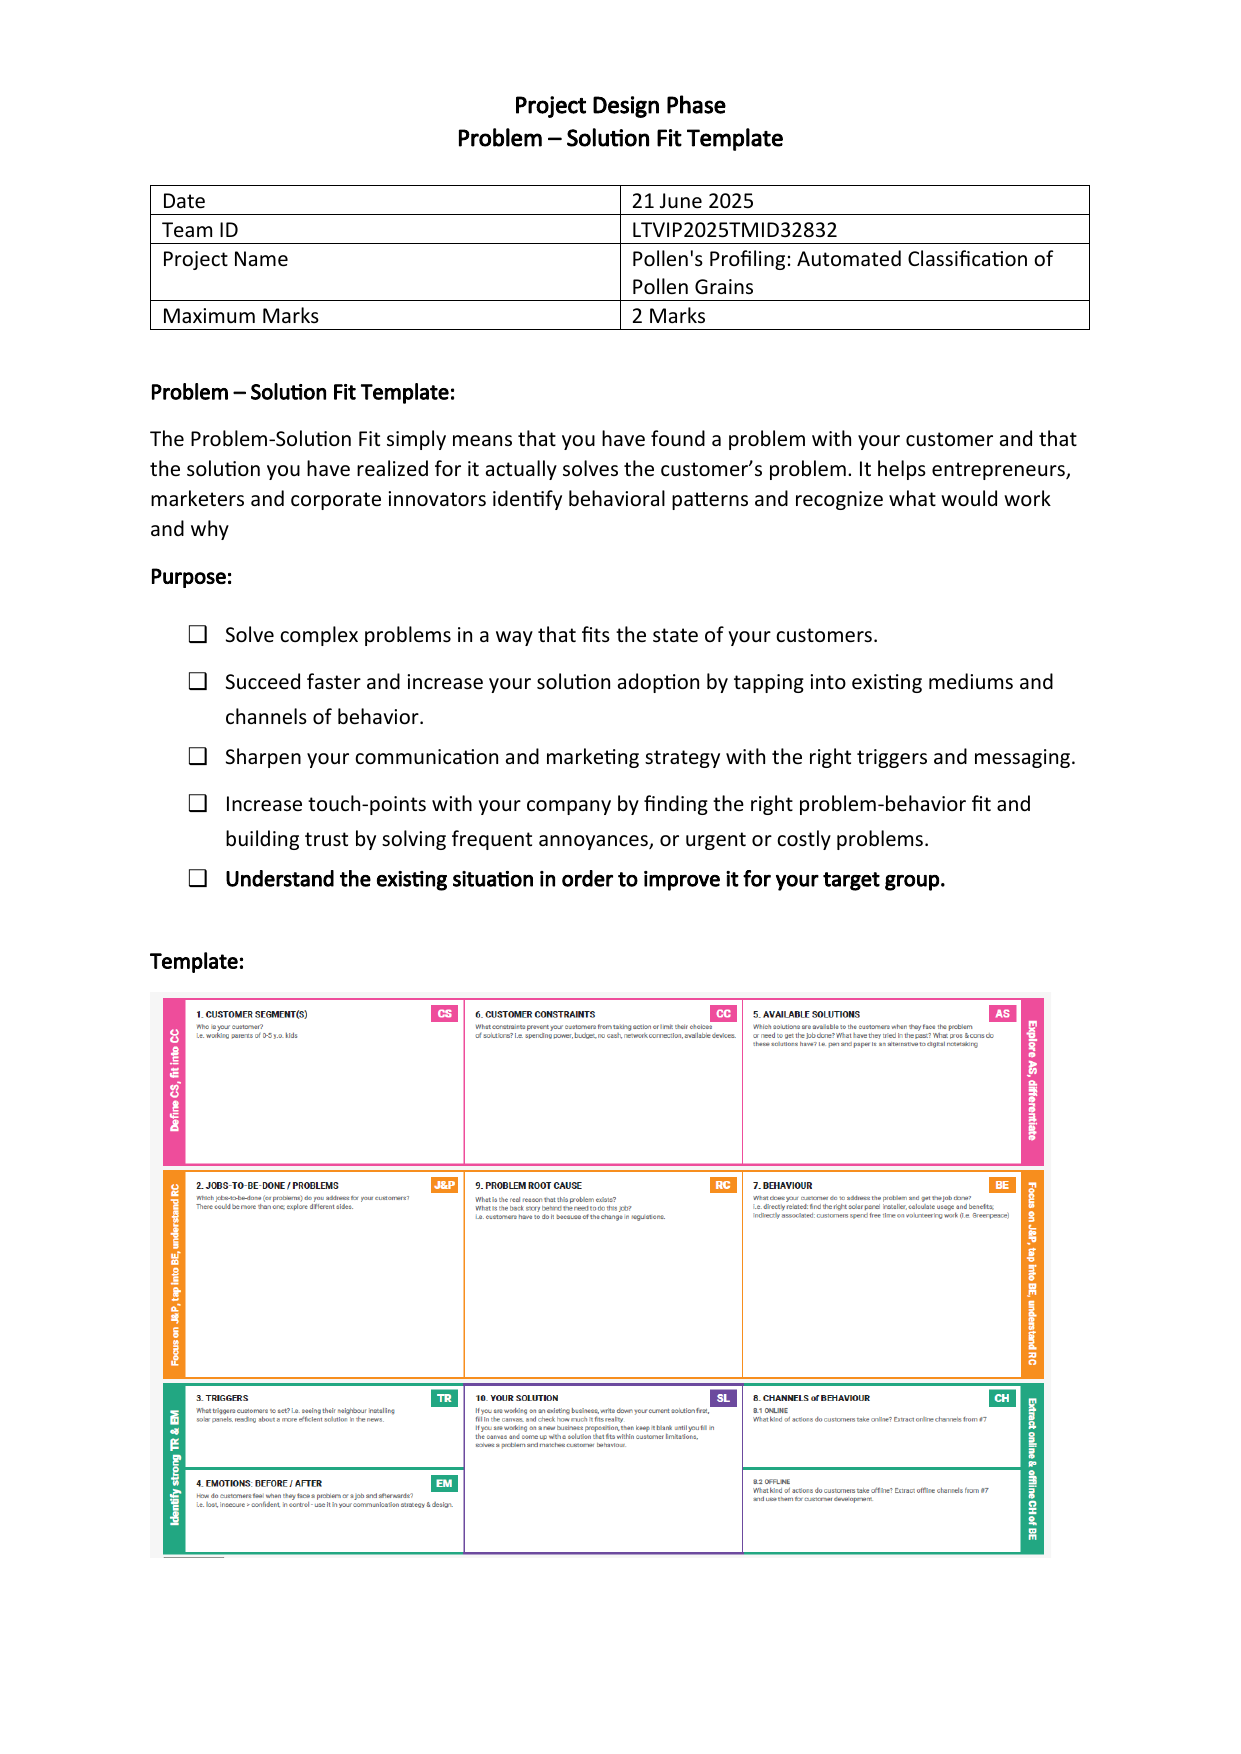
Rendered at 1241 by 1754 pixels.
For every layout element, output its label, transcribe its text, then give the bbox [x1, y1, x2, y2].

table_cell Maximum Marks [151, 301, 620, 329]
list Increase touch-points with your company by finding the right problem-behavior fit and building trust by solving frequent annoyances, or urgent or costly problems. [187, 777, 1090, 852]
list Understand the existing situation in order to improve it for your target group. [187, 852, 1090, 899]
table_cell Project Name [151, 244, 620, 300]
text Problem – Solution Fit Template: [150, 377, 1090, 405]
list Succeed faster and increase your solution adoption by tapping into existing mediums and channels of behavior. [187, 655, 1090, 730]
list Solve complex problems in a way that fits the state of your customers. [187, 608, 1090, 655]
text Problem – Solution Fit Template [150, 122, 1090, 152]
table_cell Pollen's Profiling: Automated Classification of Pollen Grains [621, 244, 1089, 300]
picture [150, 992, 1052, 1558]
table_header 21 June 2025 [621, 186, 1089, 214]
text The Problem-Solution Fit simply means that you have found a problem with your customer and that the solution you have realized for it actually solves the customer’s problem. It helps entrepreneurs, marketers and corporate innovators identify behavioral patterns and recognize what would work and why [150, 424, 1090, 542]
text Template: [150, 946, 1090, 974]
list Sharpen your communication and marketing strategy with the right triggers and messaging. [187, 730, 1090, 777]
table_header Date [151, 186, 620, 214]
table_cell Team ID [151, 215, 620, 243]
text Project Design Phase [150, 89, 1090, 119]
table_cell LTVIP2025TMID32832 [621, 215, 1089, 243]
table_cell 2 Marks [621, 301, 1089, 329]
text Purpose: [150, 561, 1090, 589]
